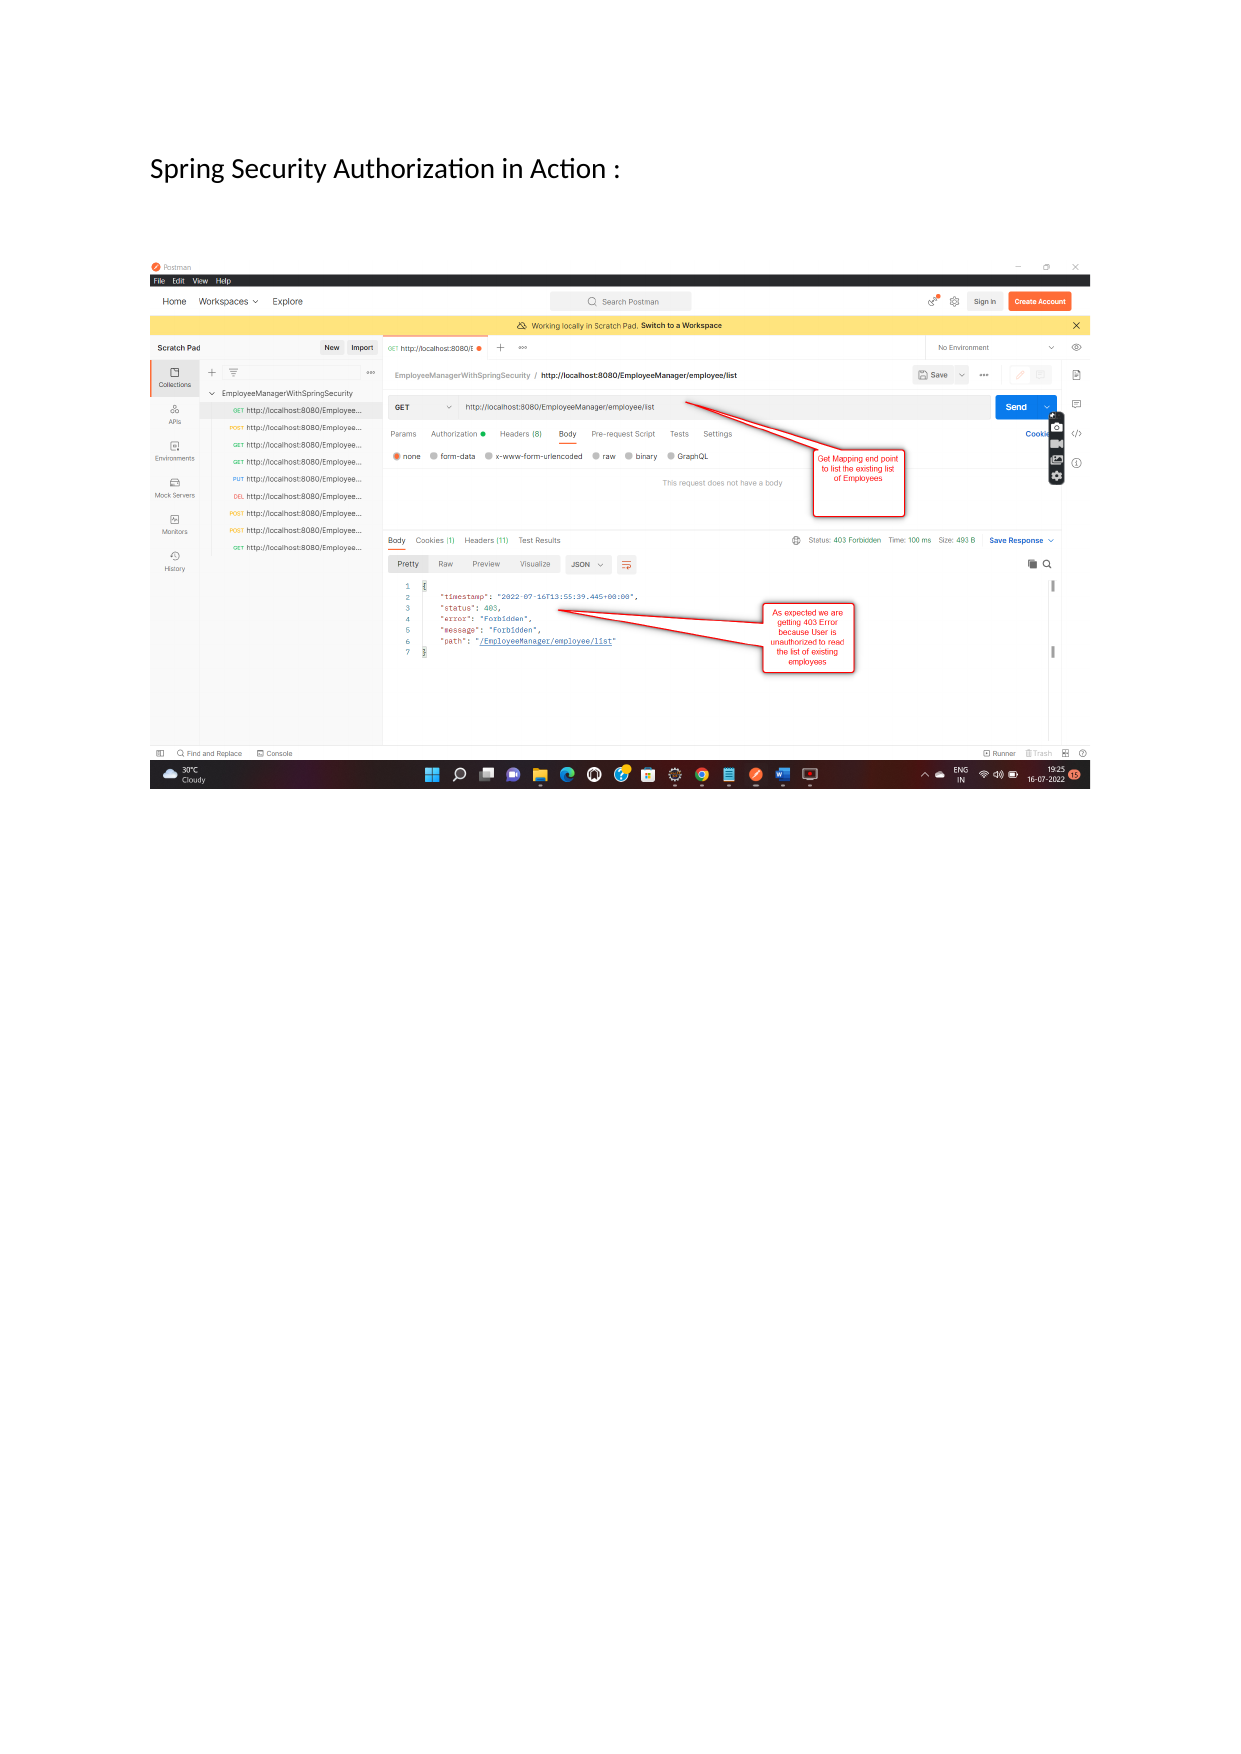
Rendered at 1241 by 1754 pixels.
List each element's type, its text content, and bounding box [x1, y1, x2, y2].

picture [150, 260, 1091, 789]
text Spring Security Authorization in Action : [150, 150, 1090, 186]
